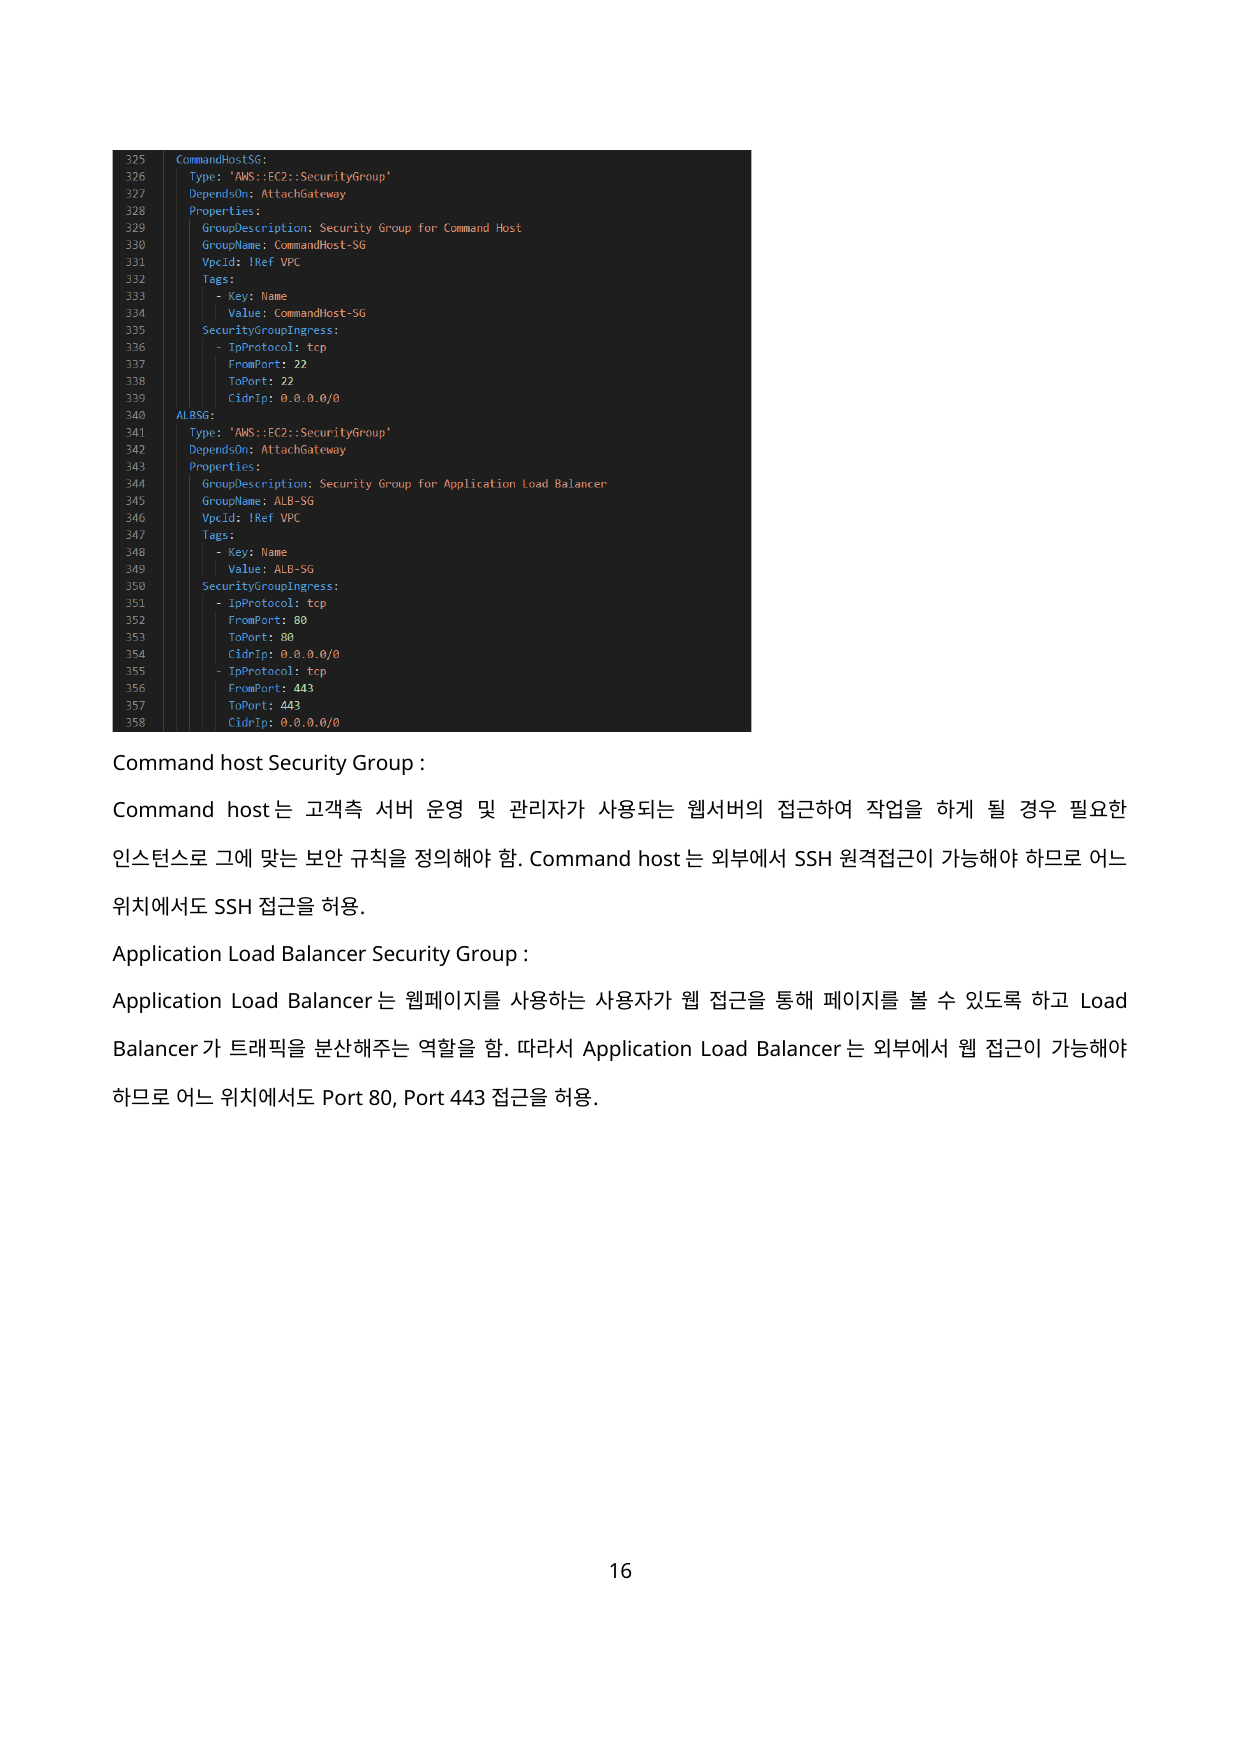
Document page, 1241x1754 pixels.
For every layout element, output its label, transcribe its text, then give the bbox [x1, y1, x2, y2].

text Application Load Balancer Security Group : [112, 939, 1128, 967]
text Command host Security Group : [112, 748, 1128, 777]
picture [112, 150, 752, 732]
text Command host는 고객측 서버 운영 및 관리자가 사용되는 웹서버의 접근하여 작업을 하게 될 경우 필요한 인스턴스로 그에 맞는 보안 규칙을 정의해야 함. Command host는 외부에서 SSH 원격접근이 가능해야 하므로 어느 위치에서도 SSH 접근을 허용. [112, 793, 1128, 921]
text Application Load Balancer는 웹페이지를 사용하는 사용자가 웹 접근을 통해 페이지를 볼 수 있도록 하고 Load Balancer가 트래픽을 분산해주는 역할을 함. 따라서 Application Load Balancer는 외부에서 웹 접근이 가능해야 하므로 어느 위치에서도 Port 80, Port 443 접근을 허용. [112, 984, 1128, 1111]
